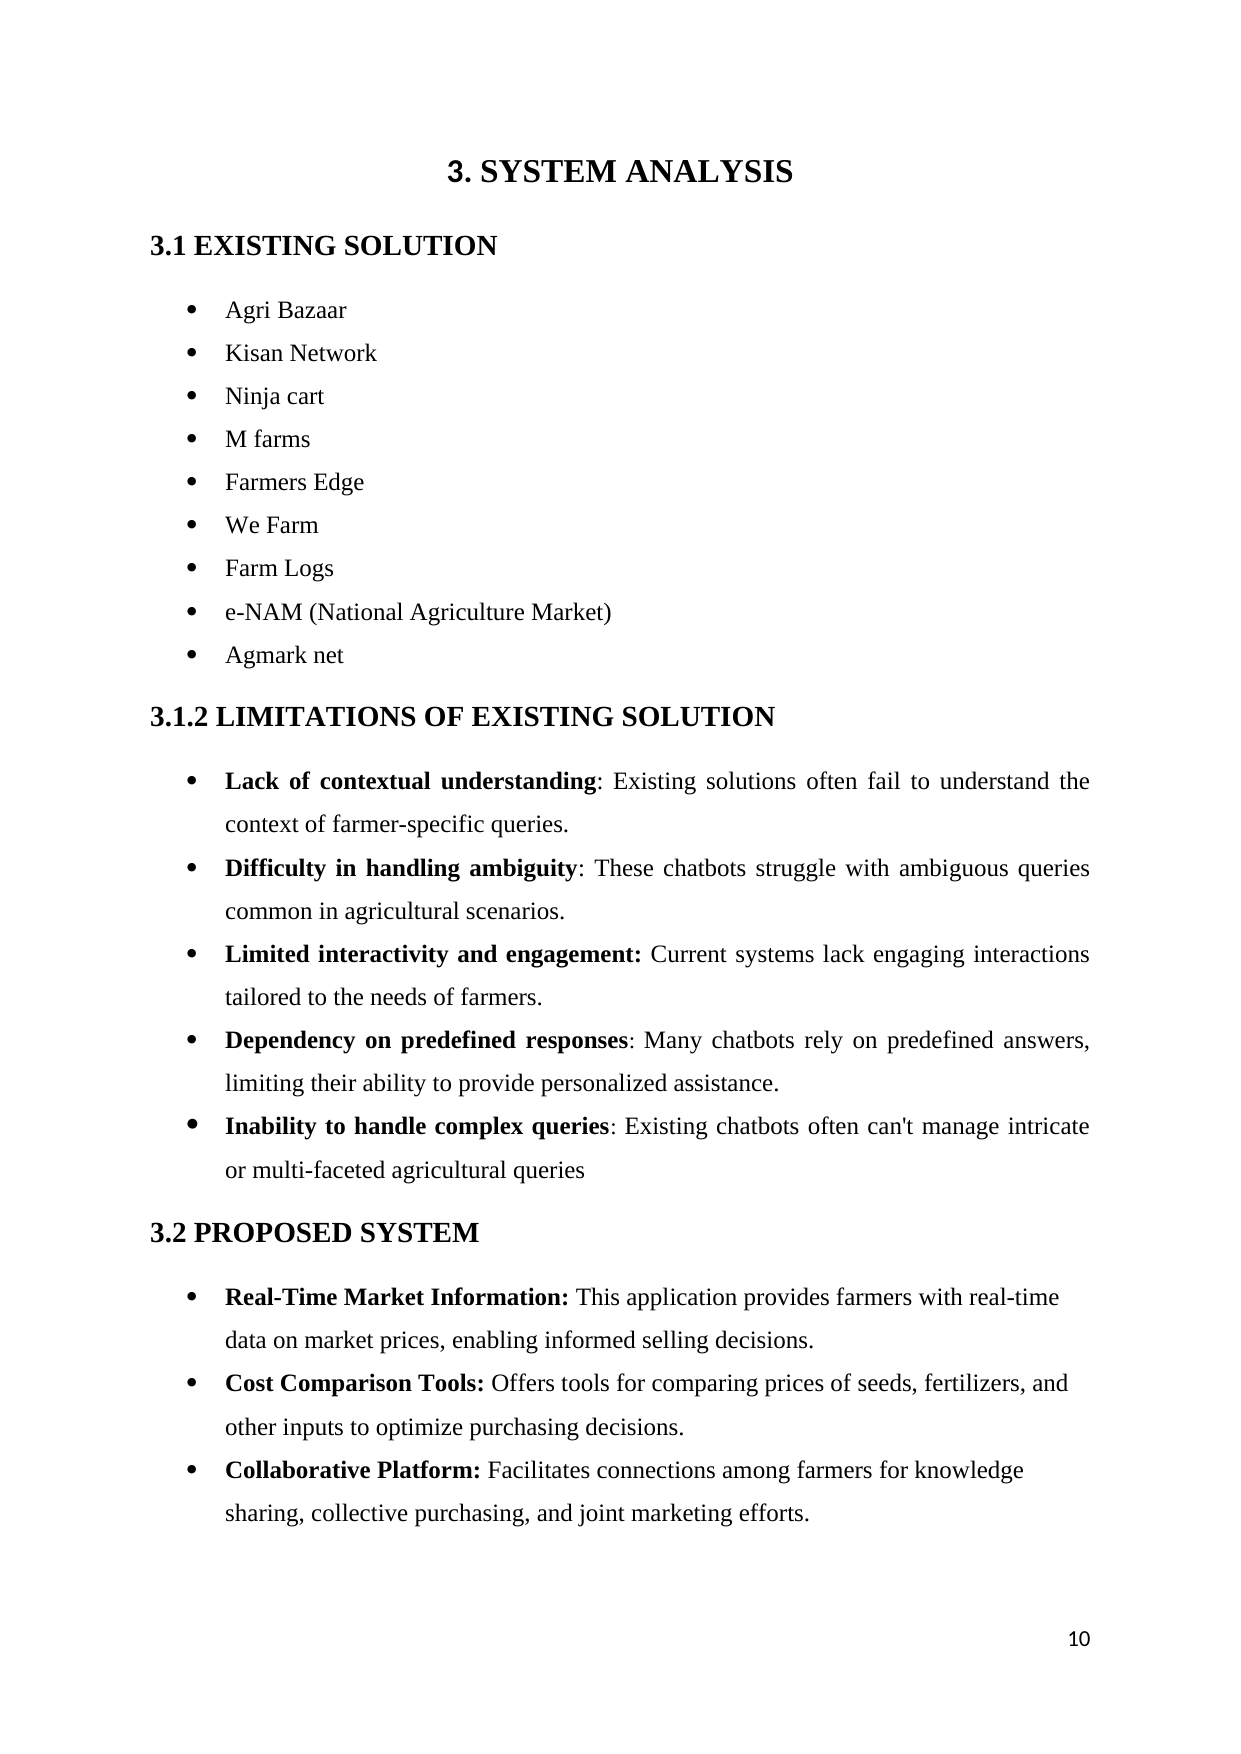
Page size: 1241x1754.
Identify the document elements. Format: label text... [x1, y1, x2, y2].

list Difficulty in handling ambiguity: These chatbots struggle with ambiguous queries common in agricultural scenarios. [187, 853, 1090, 924]
list Agmark net [187, 640, 1090, 668]
list Lack of contextual understanding: Existing solutions often fail to understand the context of farmer-specific queries. [187, 766, 1090, 838]
text 3.1 EXISTING SOLUTION [150, 228, 1090, 261]
list M farms [187, 424, 1090, 453]
list Agri Bazaar [187, 295, 1090, 323]
text 3.2 PROPOSED SYSTEM [150, 1215, 1090, 1249]
list Ninja cart [187, 381, 1090, 410]
list We Farm [187, 510, 1090, 539]
list Kisan Network [187, 338, 1090, 367]
list Collaborative Platform: Facilitates connections among farmers for knowledge sharing, collective purchasing, and joint marketing efforts. [187, 1455, 1090, 1527]
list Dependency on predefined responses: Many chatbots rely on predefined answers, limiting their ability to provide personalized assistance. [187, 1025, 1090, 1097]
list Real-Time Market Information: This application provides farmers with real-time data on market prices, enabling informed selling decisions. [187, 1282, 1090, 1354]
list Inability to handle complex queries: Existing chatbots often can't manage intricate or multi-faceted agricultural queries [187, 1111, 1090, 1184]
list Limited interactivity and engagement: Current systems lack engaging interactions tailored to the needs of farmers. [187, 939, 1090, 1011]
list Farm Logs [187, 553, 1090, 582]
list Farmers Edge [187, 467, 1090, 496]
list Cost Comparison Tools: Offers tools for comparing prices of seeds, fertilizers, and other inputs to optimize purchasing decisions. [187, 1368, 1090, 1440]
text ﻿3. SYSTEM ANALYSIS [150, 150, 1090, 191]
list e-NAM (National Agriculture Market) [187, 597, 1090, 625]
text 3.1.2 LIMITATIONS OF EXISTING SOLUTION [150, 699, 1090, 733]
